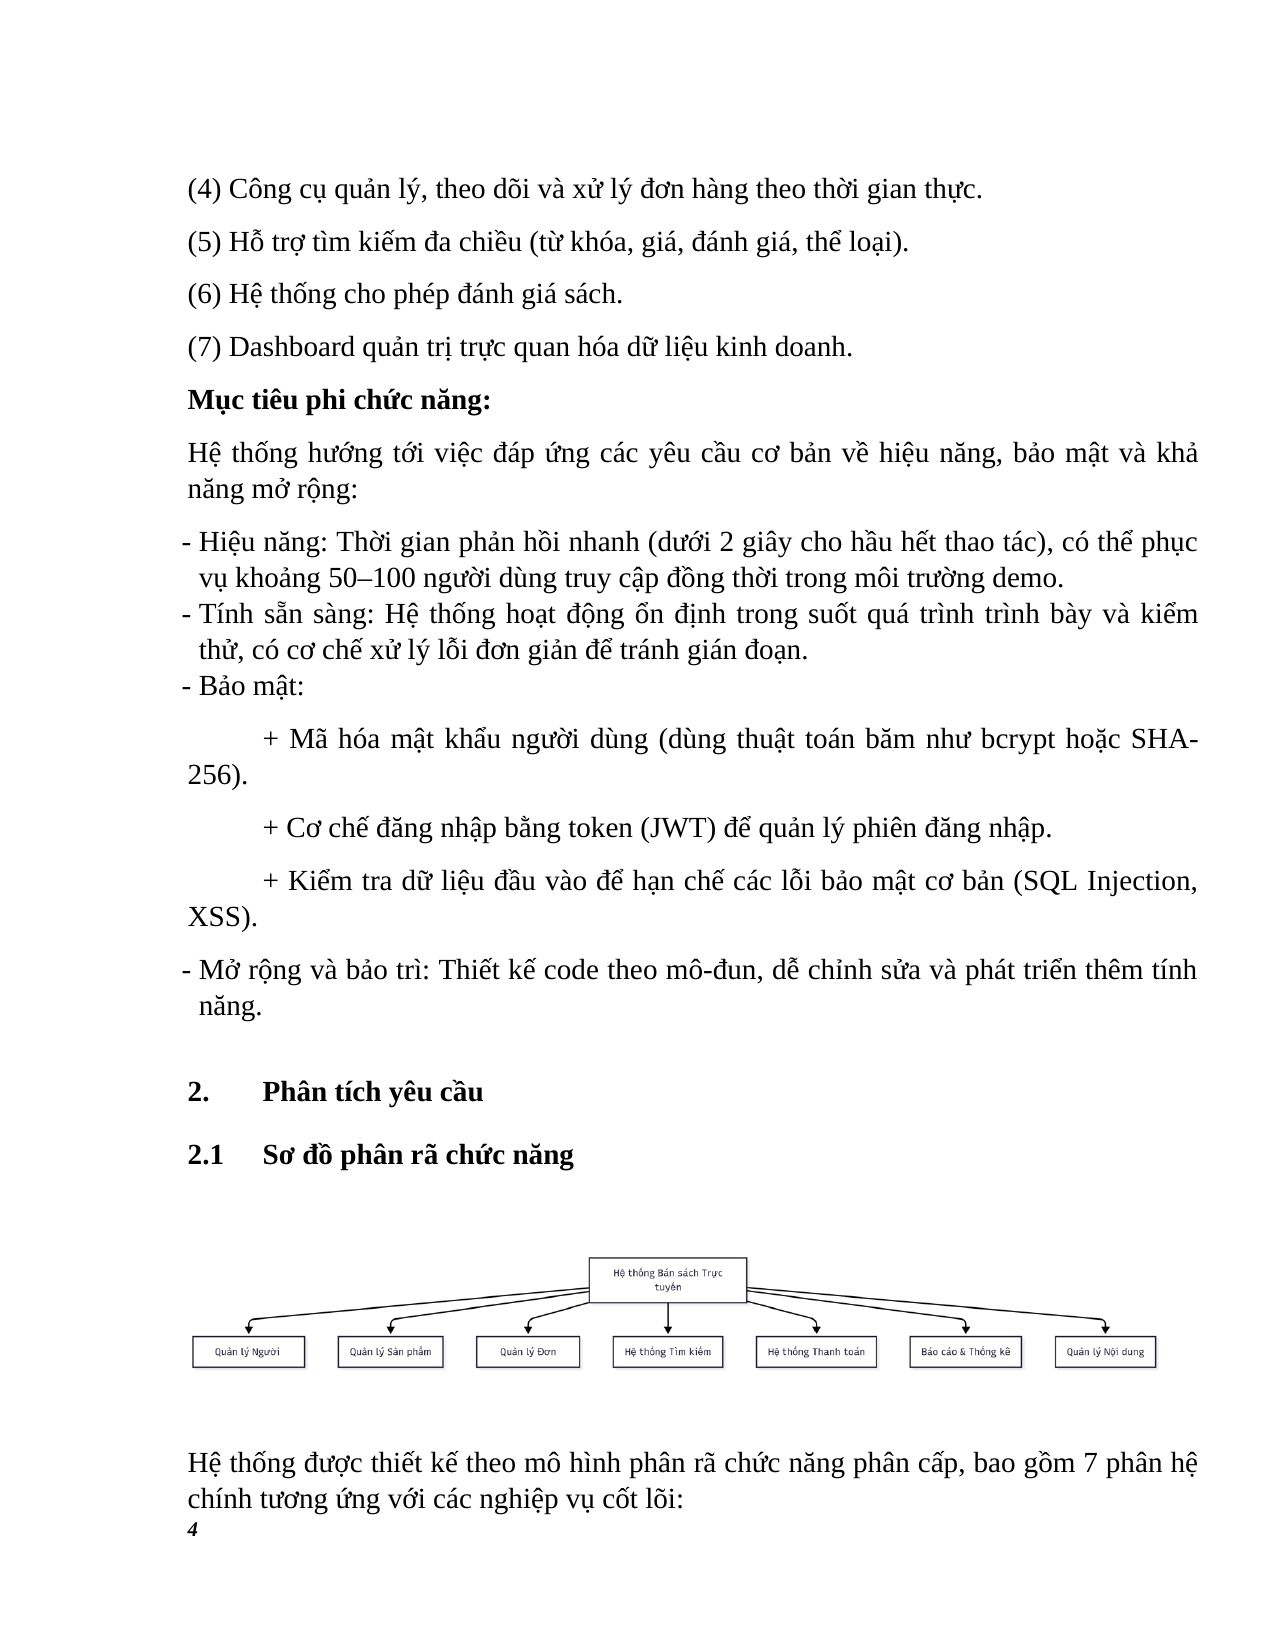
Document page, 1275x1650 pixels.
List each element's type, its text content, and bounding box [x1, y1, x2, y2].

text Hệ thống hướng tới việc đáp ứng các yêu cầu cơ bản về hiệu năng, bảo mật và khả năng mở rộng: [187, 435, 1200, 504]
text (4) Công cụ quản lý, theo dõi và xử lý đơn hàng theo thời gian thực. [187, 171, 1200, 204]
list Hiệu năng: Thời gian phản hồi nhanh (dưới 2 giây cho hầu hết thao tác), có thể phục vụ khoảng 50–100 người dùng truy cập đồng thời trong môi trường demo. [181, 524, 1200, 593]
text Mục tiêu phi chức năng: [187, 382, 1200, 416]
list Tính sẵn sàng: Hệ thống hoạt động ổn định trong suốt quá trình trình bày và kiểm thử, có cơ chế xử lý lỗi đơn giản để tránh gián đoạn. [181, 596, 1200, 666]
text + Cơ chế đăng nhập bằng token (JWT) để quản lý phiên đăng nhập. [187, 810, 1200, 844]
subtitle Sơ đồ phân rã chức năng [187, 1137, 1200, 1171]
text (7) Dashboard quản trị trực quan hóa dữ liệu kinh doanh. [187, 329, 1200, 363]
text + Mã hóa mật khẩu người dùng (dùng thuật toán băm như bcrypt hoặc SHA-256). [187, 721, 1200, 791]
text Hệ thống được thiết kế theo mô hình phân rã chức năng phân cấp, bao gồm 7 phân hệ chính tương ứng với các nghiệp vụ cốt lõi: [187, 1445, 1200, 1514]
list Mở rộng và bảo trì: Thiết kế code theo mô-đun, dễ chỉnh sửa và phát triển thêm tính năng. [181, 952, 1200, 1022]
text (6) Hệ thống cho phép đánh giá sách. [187, 276, 1200, 310]
picture [187, 1252, 1163, 1373]
text + Kiểm tra dữ liệu đầu vào để hạn chế các lỗi bảo mật cơ bản (SQL Injection, XSS). [187, 863, 1200, 933]
list Bảo mật: [181, 668, 1200, 702]
subtitle Phân tích yêu cầu [187, 1074, 1200, 1108]
text (5) Hỗ trợ tìm kiếm đa chiều (từ khóa, giá, đánh giá, thể loại). [187, 224, 1200, 257]
